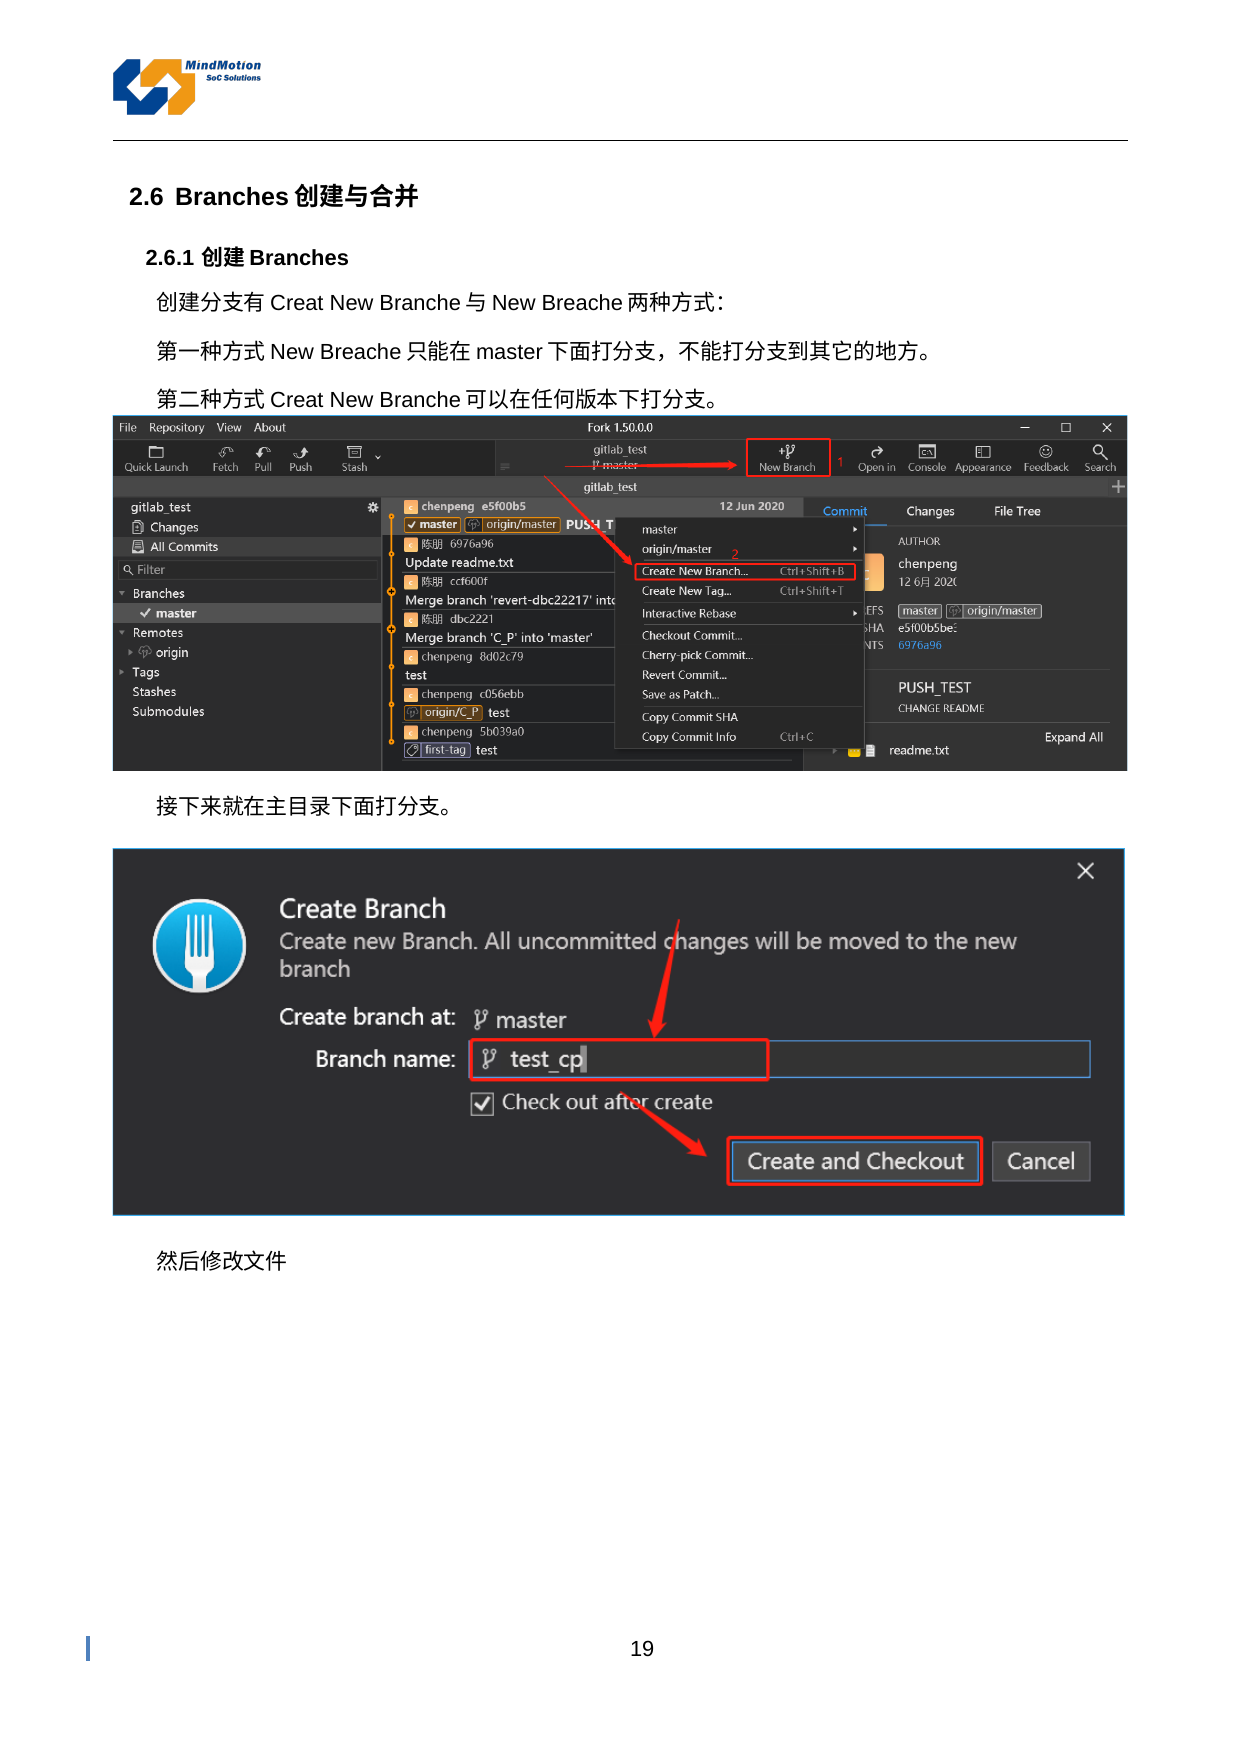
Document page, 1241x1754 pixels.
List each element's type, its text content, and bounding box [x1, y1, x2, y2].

text 第一种方式New Breache只能在master下面打分支，不能打分支到其它的地方。 [112, 333, 1128, 366]
picture [112, 415, 1128, 771]
subtitle Branches创建与合并 [129, 162, 1128, 227]
text 创建分支有Creat New Branche与New Breache两种方式： [112, 284, 1128, 317]
subtitle 创建Branches [145, 239, 1128, 272]
text 第二种方式Creat New Branche可以在任何版本下打分支。 [112, 382, 1128, 415]
text 接下来就在主目录下面打分支。 [112, 788, 1128, 821]
picture [112, 59, 262, 117]
text 然后修改文件 [112, 1243, 1128, 1276]
picture [112, 848, 1125, 1216]
